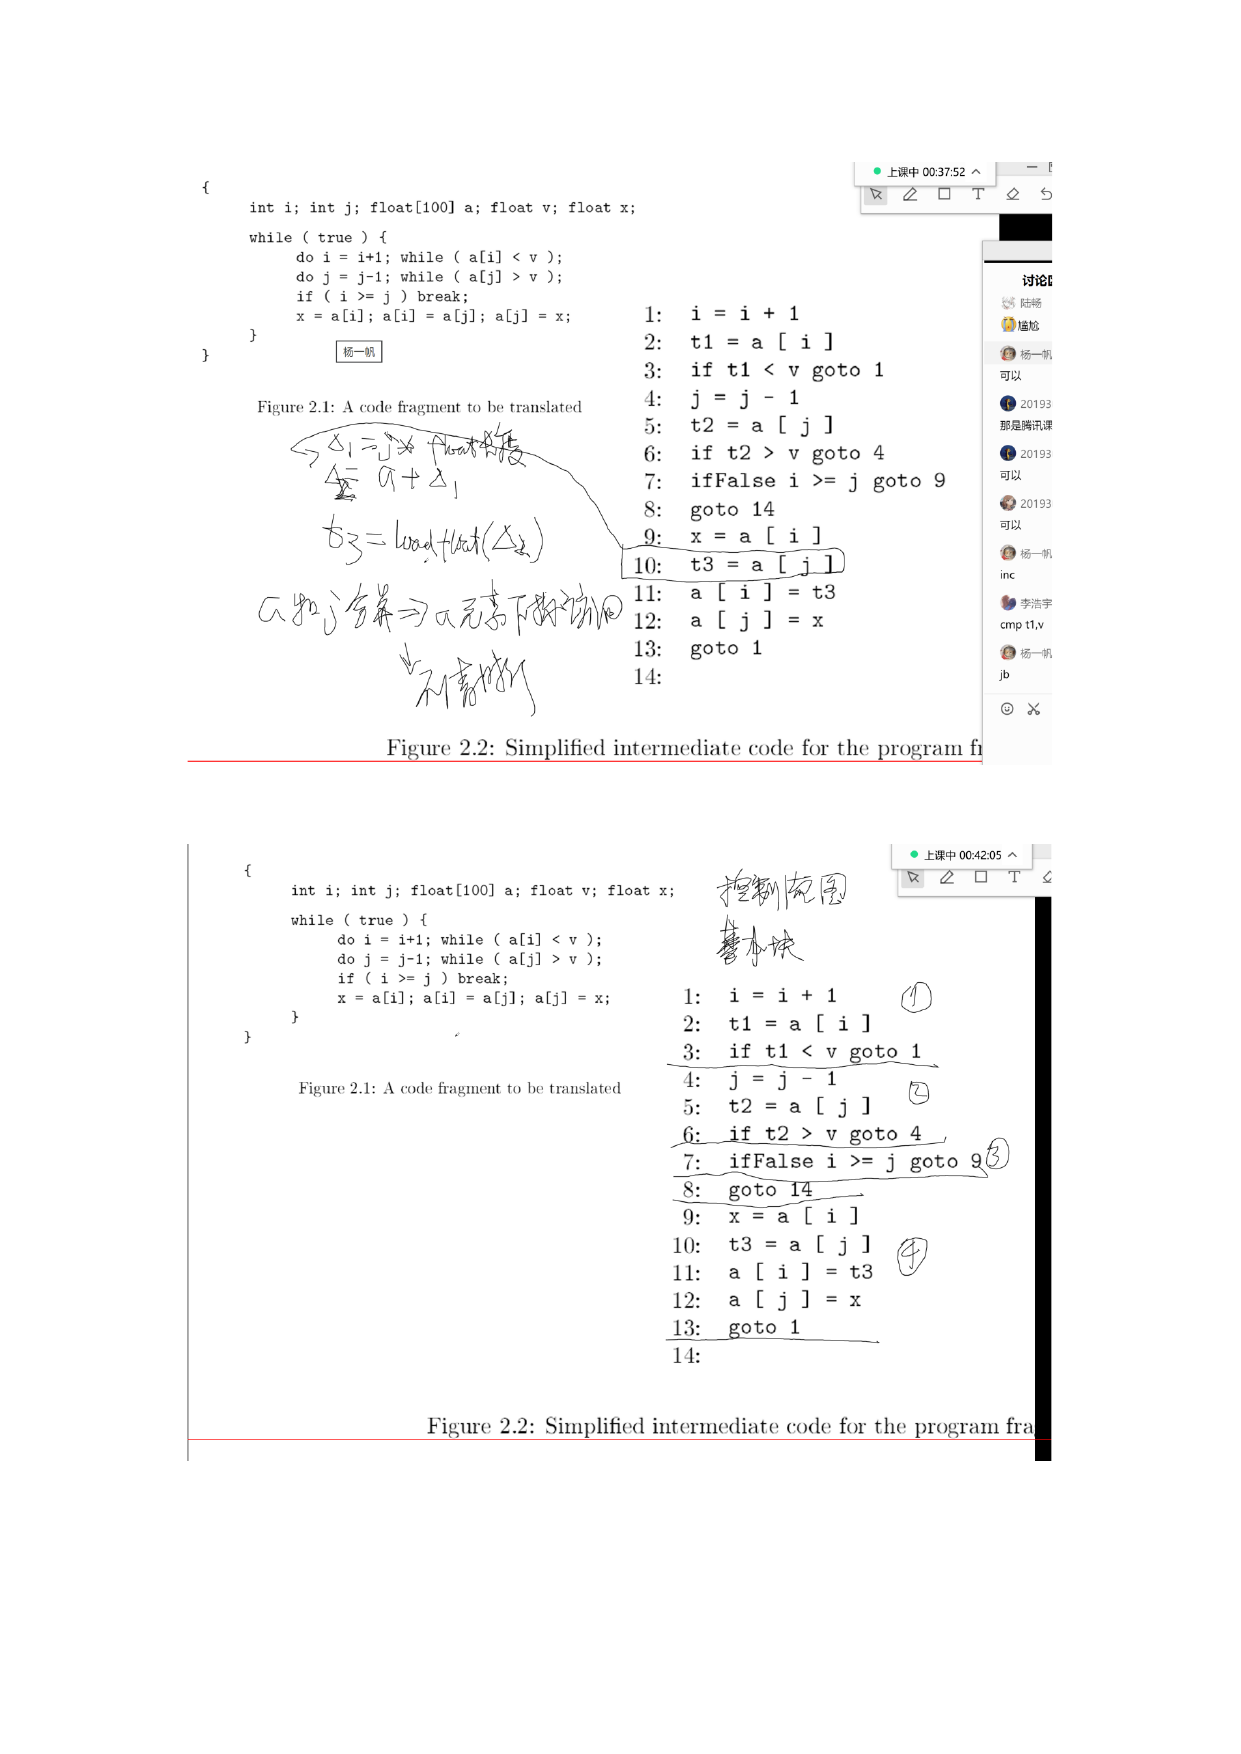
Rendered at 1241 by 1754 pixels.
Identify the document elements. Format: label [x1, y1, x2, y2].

picture [187, 844, 1052, 1461]
picture [187, 162, 1053, 765]
